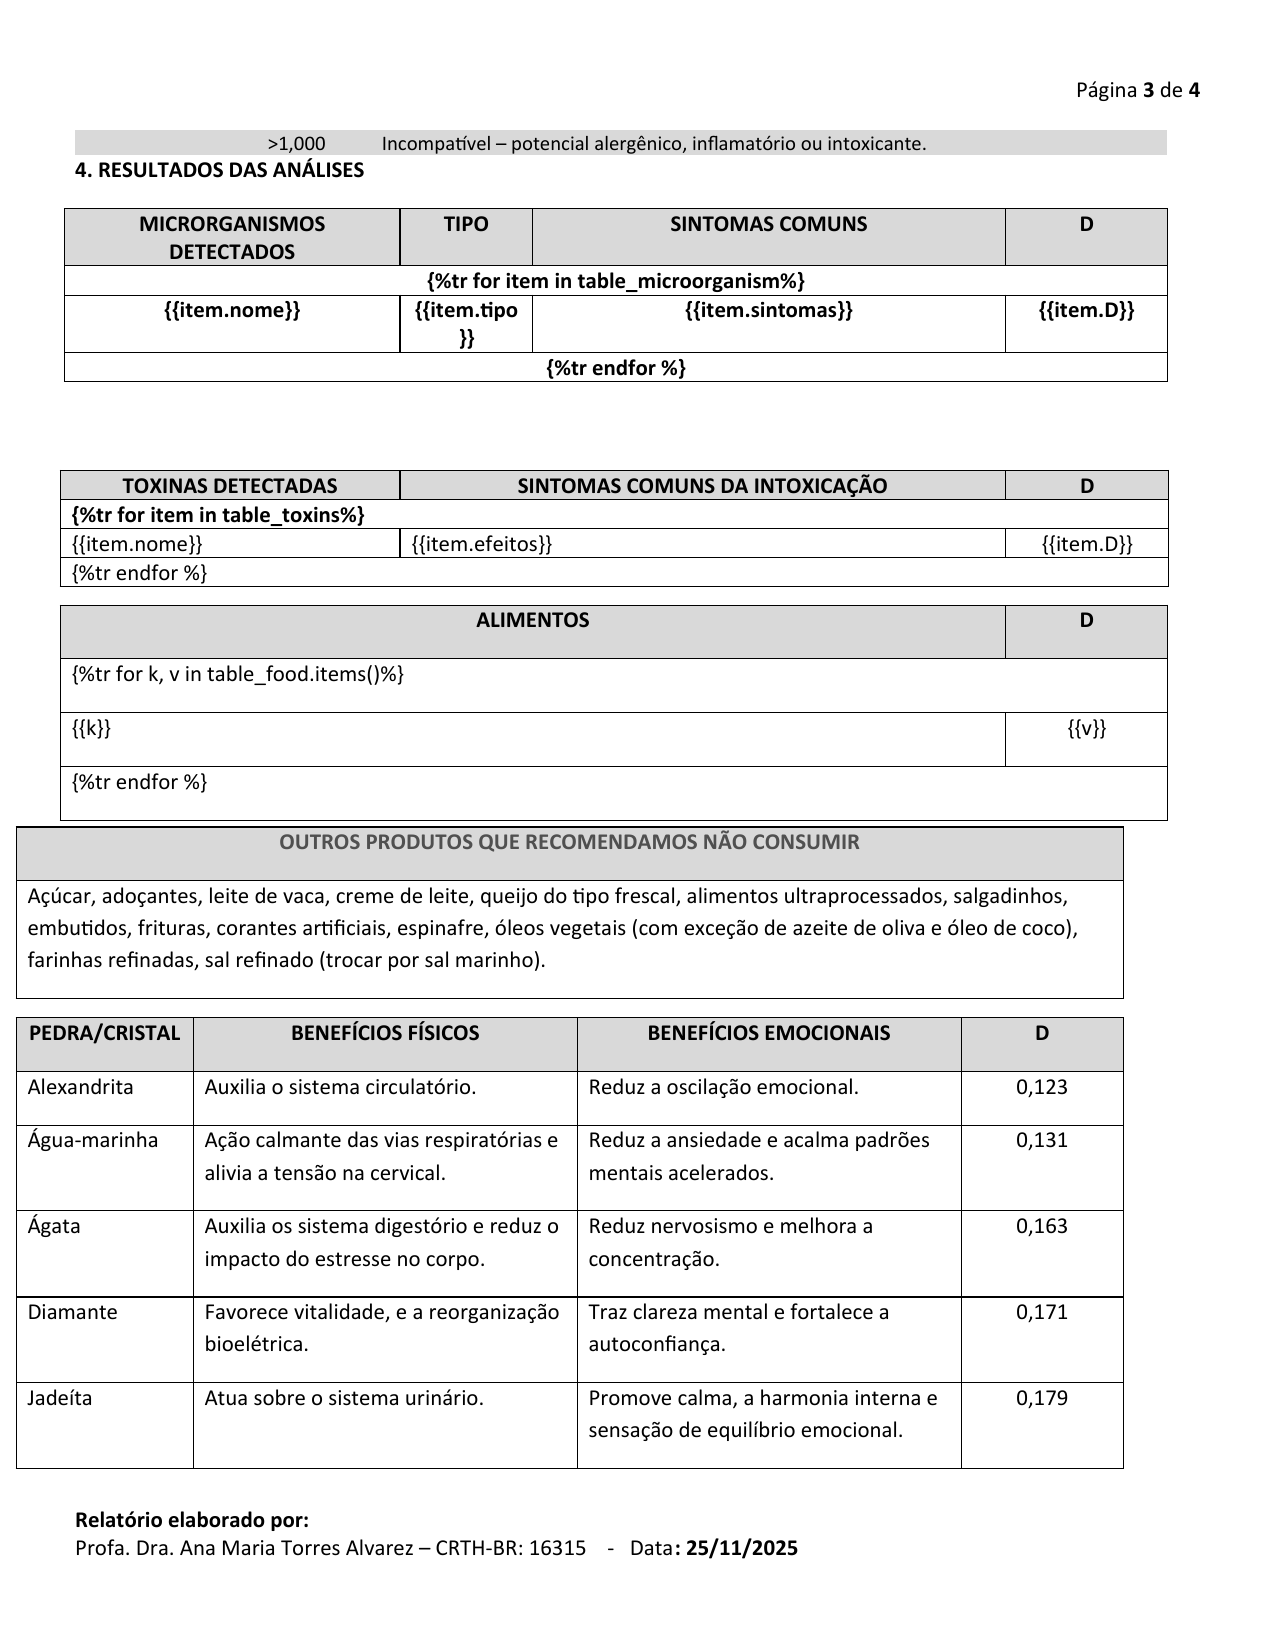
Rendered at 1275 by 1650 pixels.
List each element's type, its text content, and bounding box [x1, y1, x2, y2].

table_cell Atua sobre o sistema urinário. [194, 1383, 577, 1468]
table_cell {%tr for k, v in table_food.items()%} [61, 659, 1167, 712]
table_cell Auxilia os sistema digestório e reduz o impacto do estresse no corpo. [194, 1211, 577, 1296]
table_cell Alexandrita [17, 1072, 193, 1124]
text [75, 1505, 1200, 1561]
table_cell {{k}} [61, 713, 1005, 766]
table_header D [962, 1018, 1123, 1071]
table_header TOXINAS DETECTADAS [61, 471, 399, 499]
table_header BENEFÍCIOS FÍSICOS [194, 1018, 577, 1071]
table_cell {{item.nome}} [65, 296, 399, 352]
table_cell {{item.D}} [1006, 529, 1168, 557]
table_cell Reduz a oscilação emocional. [578, 1072, 961, 1124]
table_cell {{item.sintomas}} [533, 296, 1005, 352]
table_header D [1006, 471, 1168, 499]
table_cell {{item.nome}} [61, 529, 399, 557]
table_cell Traz clareza mental e fortalece a autoconfiança. [578, 1298, 961, 1382]
table_cell Incompatível – potencial alergênico, inflamatório ou intoxicante. [370, 130, 1167, 155]
table_cell {{v}} [1006, 713, 1167, 766]
table_header PEDRA/CRISTAL [17, 1018, 193, 1071]
table_cell {%tr for item in table_microorganism%} [65, 266, 1167, 294]
table_cell Água-marinha [17, 1126, 193, 1210]
table_cell {{item.tipo}} [401, 296, 532, 352]
table_cell 0,179 [962, 1383, 1123, 1468]
table_cell {%tr endfor %} [65, 353, 1167, 381]
table_cell Ação calmante das vias respiratórias e alivia a tensão na cervical. [194, 1126, 577, 1210]
table_cell Jadeíta [17, 1383, 193, 1468]
table_header BENEFÍCIOS EMOCIONAIS [578, 1018, 961, 1071]
table_cell 0,171 [962, 1298, 1123, 1382]
table_cell Açúcar, adoçantes, leite de vaca, creme de leite, queijo do tipo frescal, alimentos ultraprocessados, salgadinhos, embutidos, frituras, corantes artificiais, espinafre, óleos vegetais (com exceção de azeite de oliva e óleo de coco), farinhas refinadas, sal refinado (trocar por sal marinho). [17, 881, 1123, 998]
table_cell {%tr for item in table_toxins%} [61, 500, 1168, 528]
table_header D [1006, 209, 1167, 265]
table_header MICRORGANISMOS DETECTADOS [65, 209, 399, 265]
table_header OUTROS PRODUTOS QUE RECOMENDAMOS NÃO CONSUMIR [17, 828, 1123, 880]
table_header TIPO [401, 209, 532, 265]
table_cell 0,163 [962, 1211, 1123, 1296]
table_header SINTOMAS COMUNS [533, 209, 1005, 265]
table_header SINTOMAS COMUNS DA INTOXICAÇÃO [401, 471, 1005, 499]
table_cell Auxilia o sistema circulatório. [194, 1072, 577, 1124]
table_cell {%tr endfor %} [61, 558, 1168, 586]
table_cell 0,123 [962, 1072, 1123, 1124]
table_cell >1,000 [223, 130, 370, 155]
table_cell Reduz a ansiedade e acalma padrões mentais acelerados. [578, 1126, 961, 1210]
table_cell Reduz nervosismo e melhora a concentração. [578, 1211, 961, 1296]
table_cell Ágata [17, 1211, 193, 1296]
table_header D [1006, 606, 1167, 658]
table_header ALIMENTOS [61, 606, 1005, 658]
table_cell 0,131 [962, 1126, 1123, 1210]
table_cell {%tr endfor %} [61, 767, 1167, 819]
table_cell {{item.D}} [1006, 296, 1167, 352]
table_cell Promove calma, a harmonia interna e sensação de equilíbrio emocional. [578, 1383, 961, 1468]
table_cell Diamante [17, 1298, 193, 1382]
table_cell Favorece vitalidade, e a reorganização bioelétrica. [194, 1298, 577, 1382]
text 4. RESULTADOS DAS ANÁLISES [75, 155, 1200, 183]
table_cell {{item.efeitos}} [401, 529, 1005, 557]
